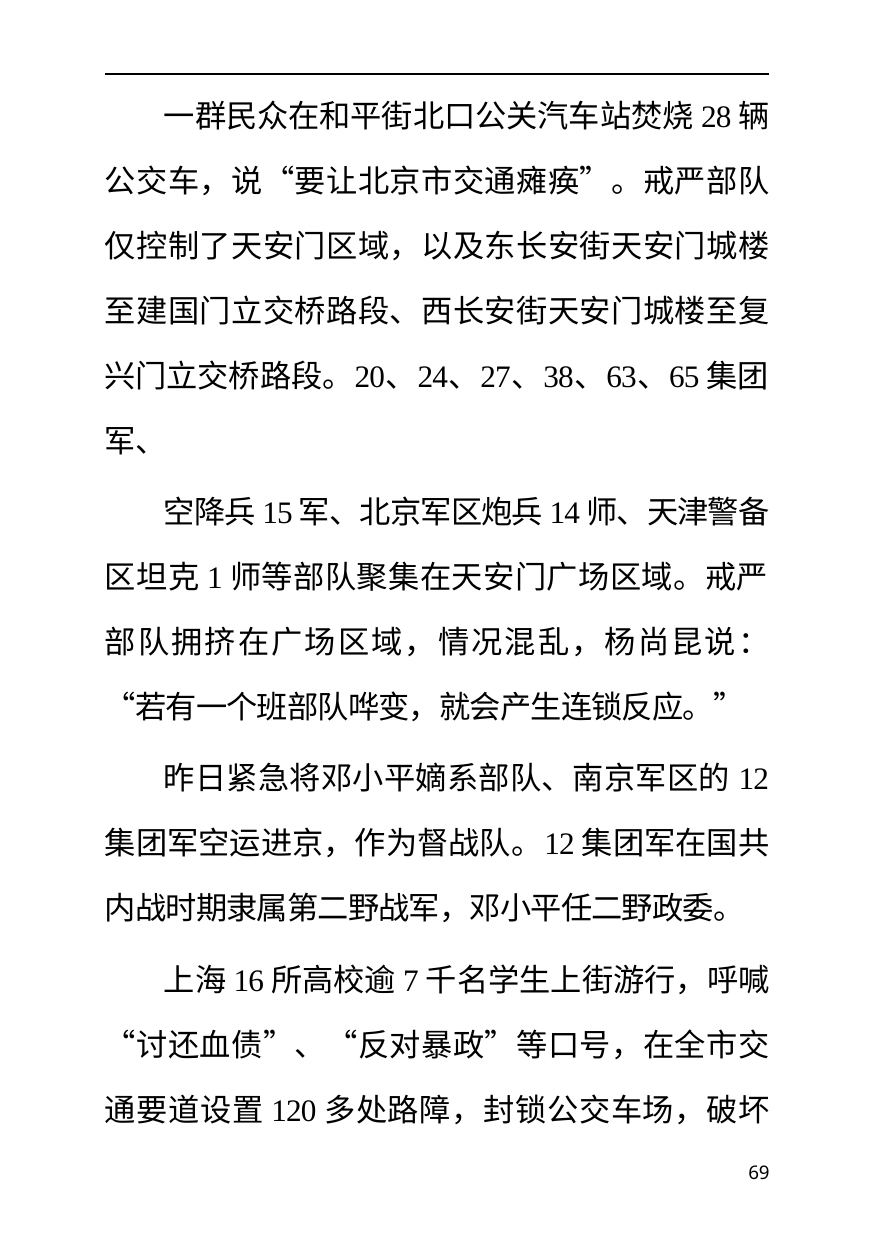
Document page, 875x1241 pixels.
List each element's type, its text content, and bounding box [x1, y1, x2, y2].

text 昨日紧急将邓小平嫡系部队、南京军区的12集团军空运进京，作为督战队。12集团军在国共内战时期隶属第二野战军，邓小平任二野政委。 [104, 743, 769, 938]
text 空降兵15军、北京军区炮兵14师、天津警备区坦克1师等部队聚集在天安门广场区域。戒严部队拥挤在广场区域，情况混乱，杨尚昆说：“若有一个班部队哗变，就会产生连锁反应。” [104, 477, 769, 737]
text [104, 945, 769, 1140]
text 一群民众在和平街北口公关汽车站焚烧28辆公交车，说“要让北京市交通瘫痪”。戒严部队仅控制了天安门区域，以及东长安街天安门城楼至建国门立交桥路段、西长安街天安门城楼至复兴门立交桥路段。20、24、27、38、63、65集团军、 [104, 81, 769, 471]
